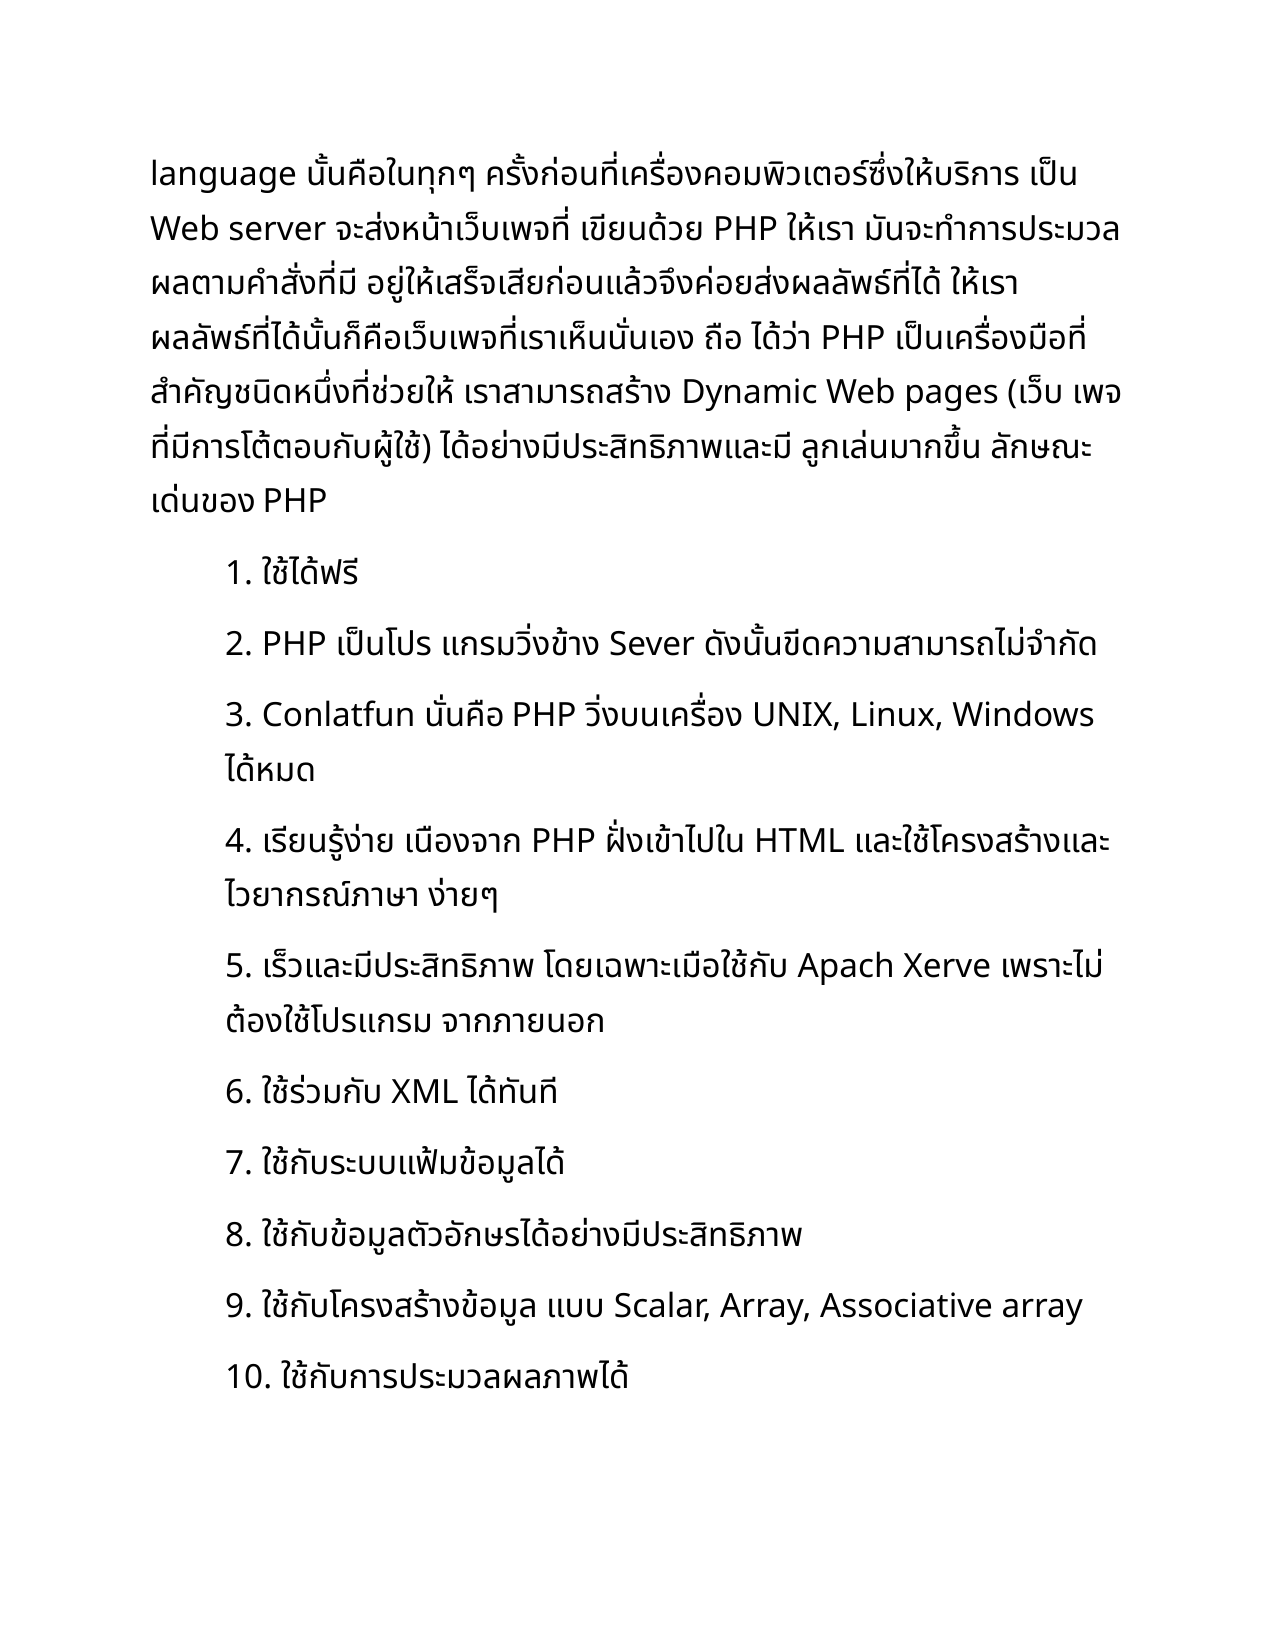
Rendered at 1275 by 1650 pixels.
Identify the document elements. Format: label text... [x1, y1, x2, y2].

text 6. ใช้ร่วมกับ XML ได้ทันที [225, 1068, 1125, 1118]
text 1. ใช้ได้ฟรี [225, 548, 1125, 599]
text 7. ใช้กับระบบแฟ้มข้อมูลได้ [225, 1139, 1125, 1190]
text 3. Conlatfun นั่นคือPHP วิ่งบนเครื่อง UNIX, Linux, Windows ได้หมด [225, 691, 1125, 796]
text 2. PHP เป็นโปร แกรมวิ่งข้าง Sever ดังนั้นขีดความสามารถไม่จำกัด [225, 620, 1125, 670]
text 8. ใช้กับข้อมูลตัวอักษรได้อย่างมีประสิทธิภาพ [225, 1210, 1125, 1261]
text 10. ใช้กับการประมวลผลภาพได้ [225, 1353, 1125, 1403]
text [150, 150, 1125, 528]
text 4. เรียนรู้ง่าย เนืองจาก PHP ฝั่งเข้าไปใน HTML และใช้โครงสร้างและไวยากรณ์ภาษา ง่ายๆ [225, 817, 1125, 922]
text 5. เร็วและมีประสิทธิภาพ โดยเฉพาะเมือใช้กับ Apach Xerve เพราะไม่ต้องใช้โปรแกรม จากภายนอก [225, 942, 1125, 1047]
text 9. ใช้กับโครงสร้างข้อมูล แบบ Scalar, Array, Associative array [225, 1282, 1125, 1332]
